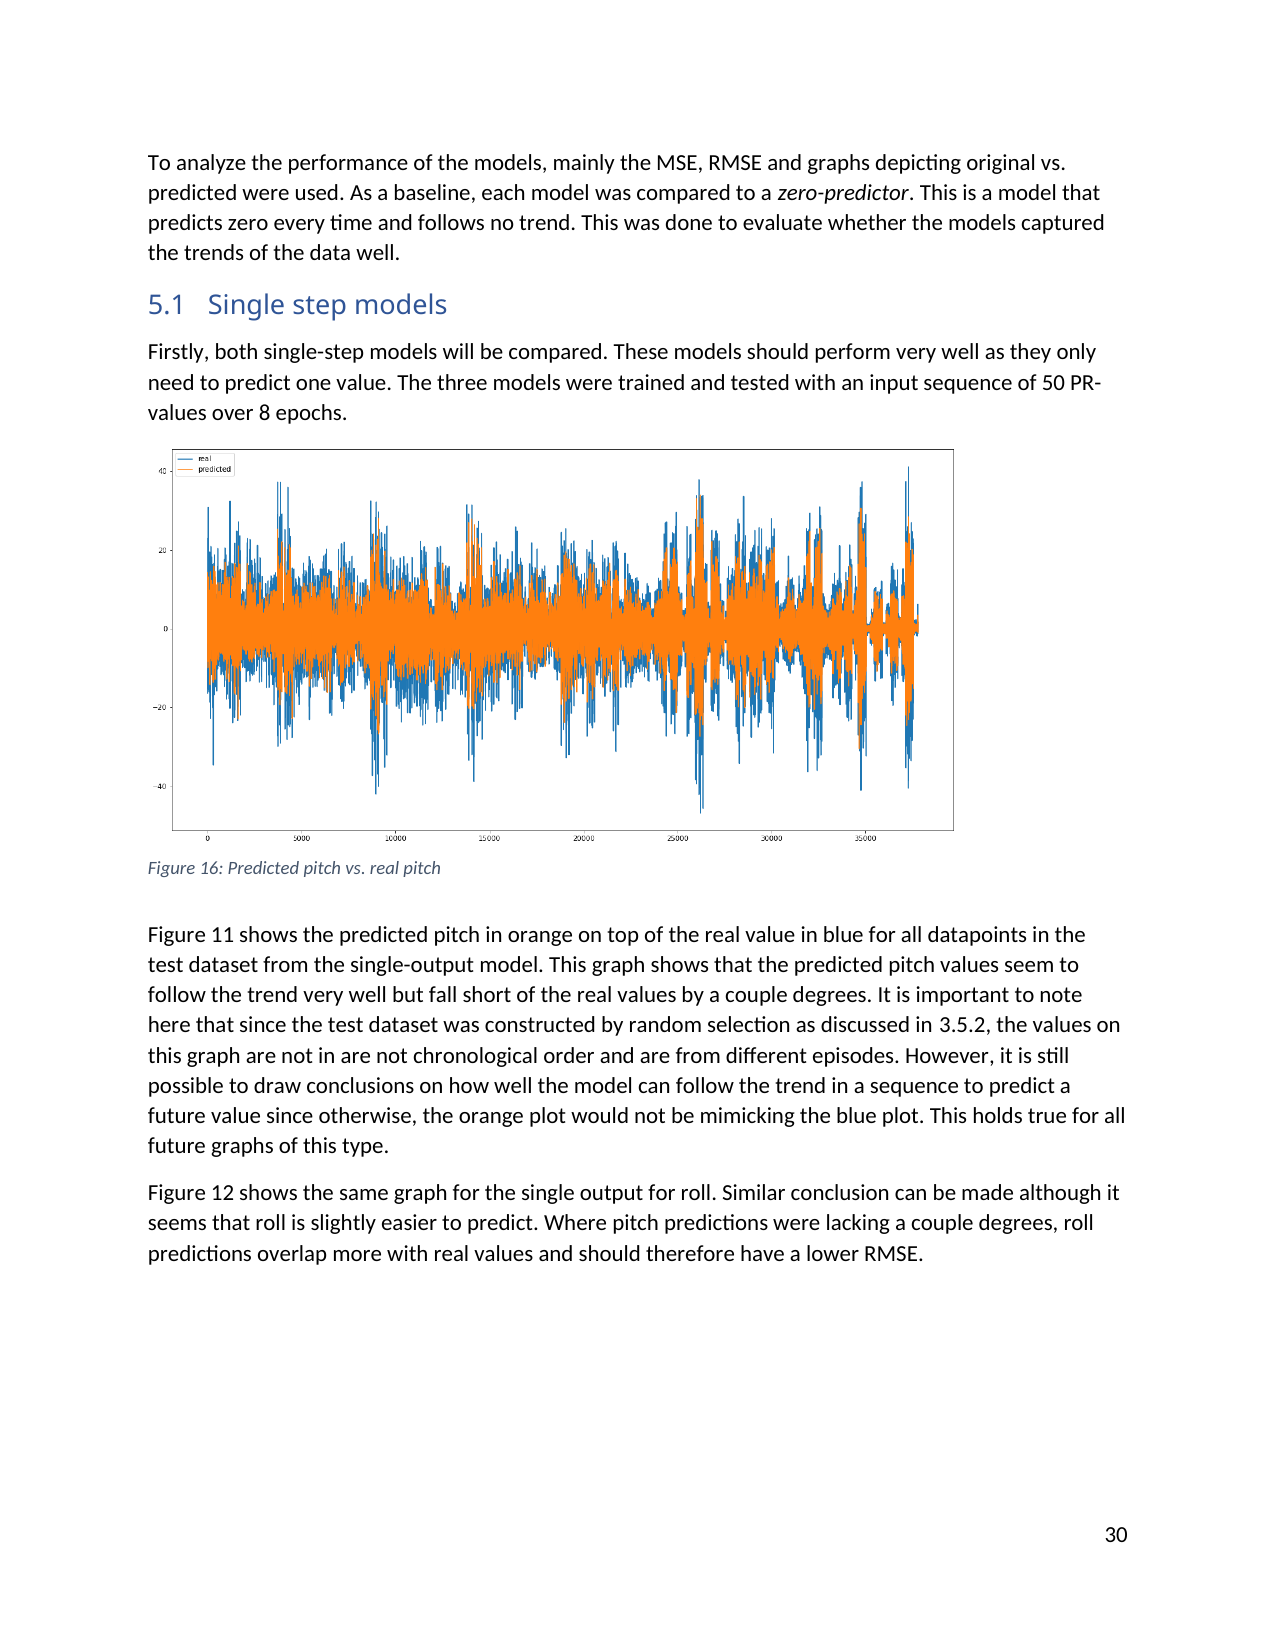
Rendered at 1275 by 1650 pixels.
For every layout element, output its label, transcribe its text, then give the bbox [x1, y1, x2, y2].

text Figure 11 shows the predicted pitch in orange on top of the real value in blue for all datapoints in the test dataset from the single-output model. This graph shows that the predicted pitch values seem to follow the trend very well but fall short of the real values by a couple degrees. It is important to note here that since the test dataset was constructed by random selection as discussed in 3.5.2, the values on this graph are not in are not chronological order and are from different episodes. However, it is still possible to draw conclusions on how well the model can follow the trend in a sequence to predict a future value since otherwise, the orange plot would not be mimicking the blue plot. This holds true for all future graphs of this type. [148, 920, 1127, 1159]
subtitle Single step models [148, 285, 1127, 322]
text Figure 12 shows the same graph for the single output for roll. Similar conclusion can be made although it seems that roll is slightly easier to predict. Where pitch predictions were lacking a couple degrees, roll predictions overlap more with real values and should therefore have a lower RMSE. [148, 1178, 1127, 1267]
text To analyze the performance of the models, mainly the MSE, RMSE and graphs depicting original vs. predicted were used. As a baseline, each model was compared to a zero-predictor. This is a model that predicts zero every time and follows no trend. This was done to evaluate whether the models captured the trends of the data well. [148, 148, 1127, 266]
picture [147, 444, 958, 847]
text Firstly, both single-step models will be compared. These models should perform very well as they only need to predict one value. The three models were trained and tested with an input sequence of 50 PR-values over 8 epochs. [148, 337, 1127, 426]
